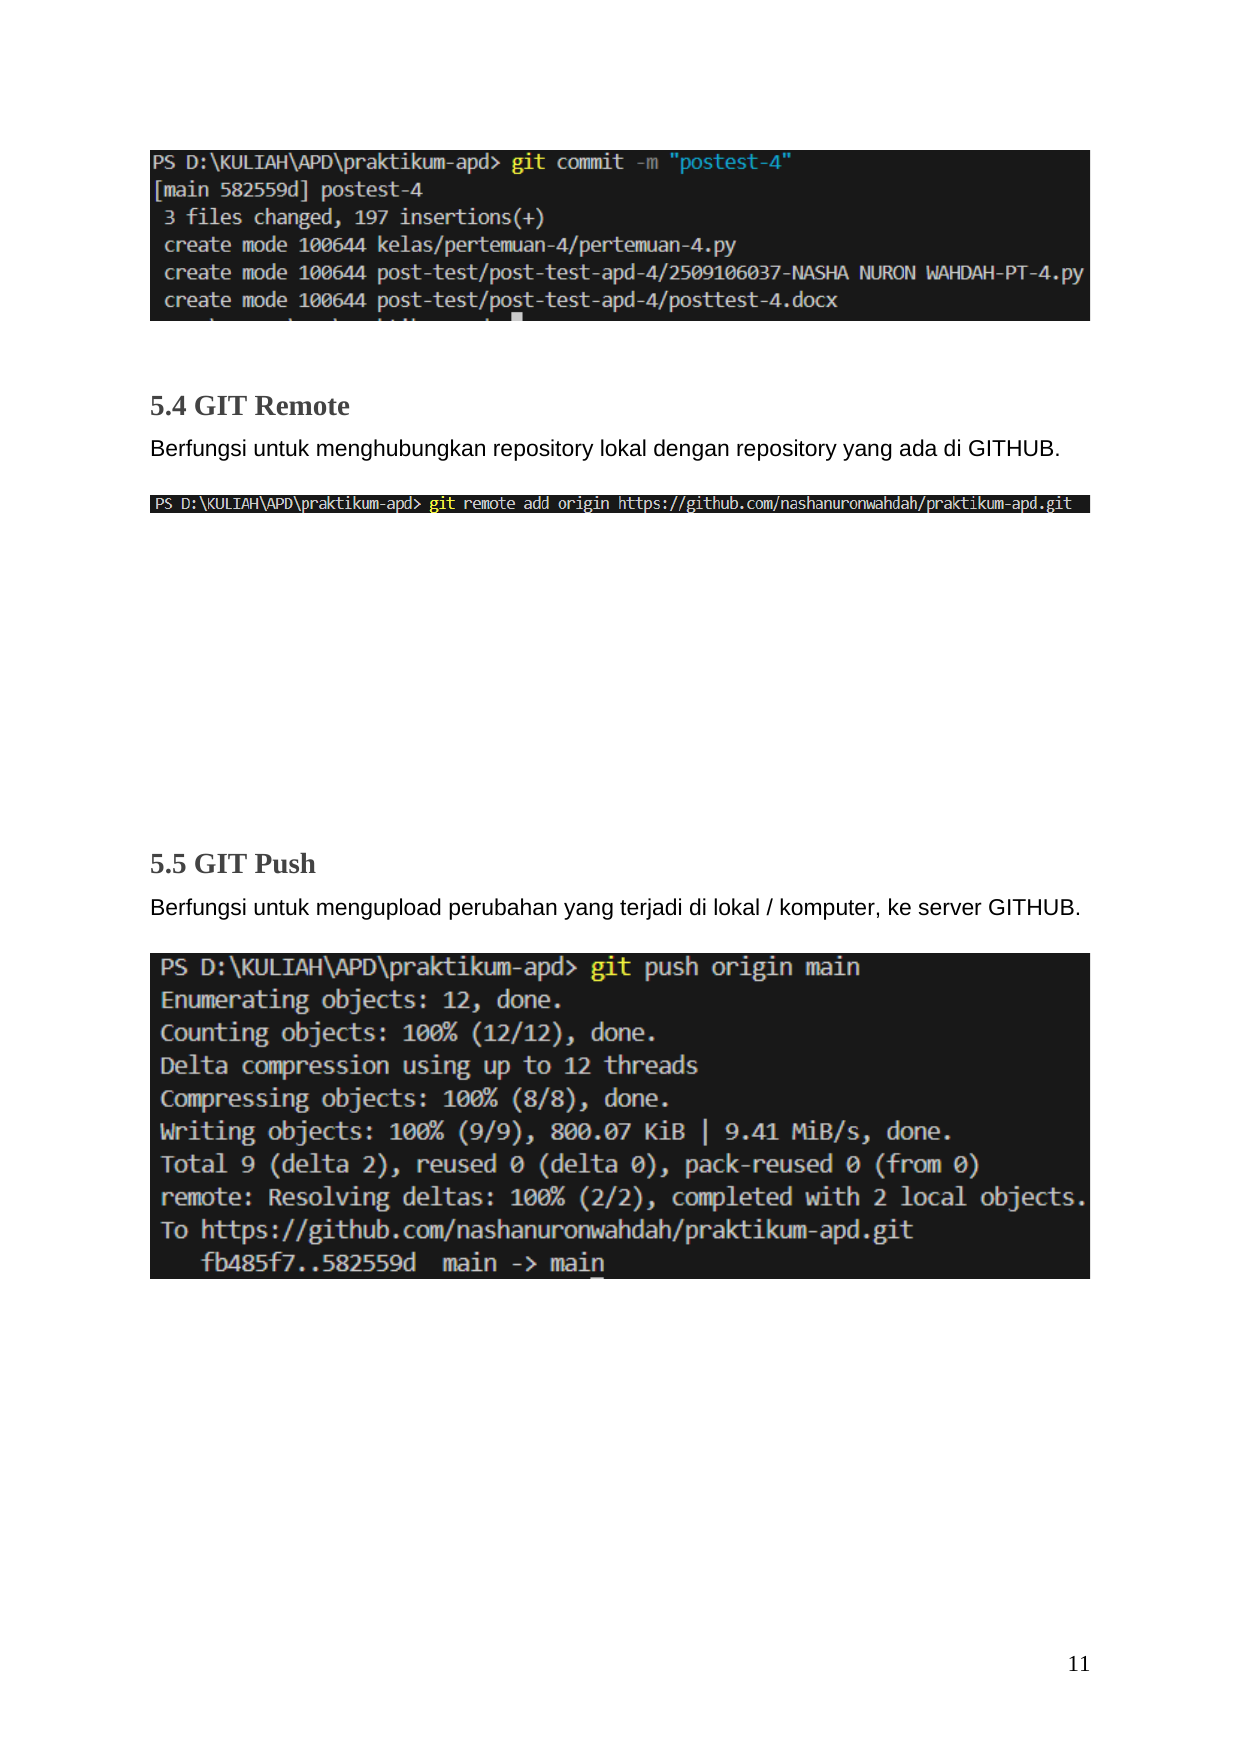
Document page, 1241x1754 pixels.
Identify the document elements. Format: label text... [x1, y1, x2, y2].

picture [150, 953, 1091, 1279]
text Berfungsi untuk menghubungkan repository lokal dengan repository yang ada di GITHUB. [150, 435, 1090, 461]
picture [150, 150, 1091, 321]
text Berfungsi untuk mengupload perubahan yang terjadi di lokal / komputer, ke server GITHUB. [150, 893, 1090, 920]
subtitle 5.5 GIT Push [150, 847, 1090, 880]
subtitle 5.4 GIT Remote [150, 388, 1090, 422]
picture [150, 495, 1091, 513]
